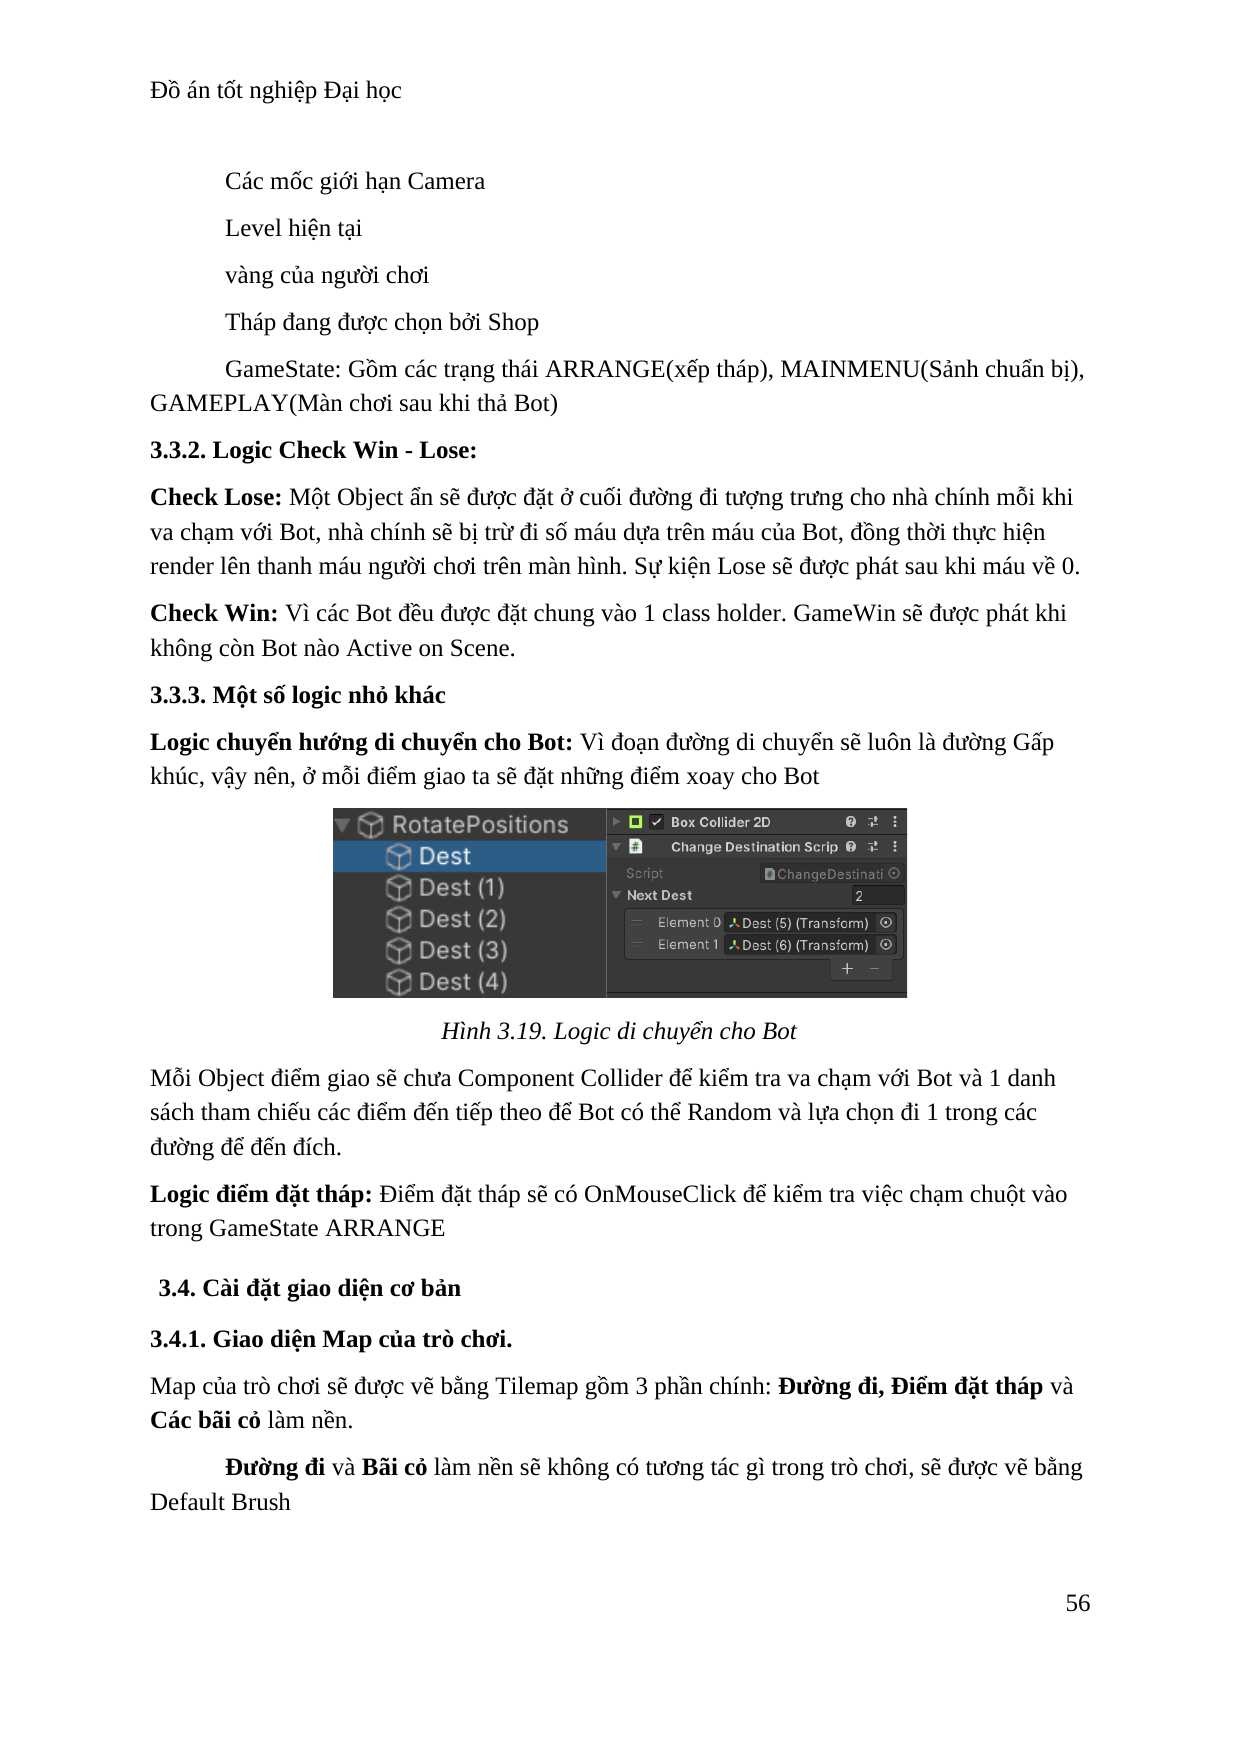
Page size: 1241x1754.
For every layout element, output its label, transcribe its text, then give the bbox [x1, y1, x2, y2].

text Level hiện tại [150, 213, 1090, 242]
text vàng của người chơi [150, 260, 1090, 289]
text Đường đi và Bãi cỏ làm nền sẽ không có tương tác gì trong trò chơi, sẽ được vẽ bằng Default Brush [150, 1452, 1090, 1516]
subtitle 3.3.3. Một số logic nhỏ khác [150, 680, 1090, 708]
text Tháp đang được chọn bởi Shop [150, 307, 1090, 336]
text Mỗi Object điểm giao sẽ chưa Component Collider để kiểm tra va chạm với Bot và 1 danh sách tham chiếu các điểm đến tiếp theo để Bot có thể Random và lựa chọn đi 1 trong các đường để đến đích. [150, 1063, 1090, 1161]
subtitle 3.4.1. Giao diện Map của trò chơi. [150, 1324, 1090, 1353]
text Các mốc giới hạn Camera [150, 166, 1090, 195]
text Map của trò chơi sẽ được vẽ bằng Tilemap gồm 3 phần chính: Đường đi, Điểm đặt tháp và Các bãi cỏ làm nền. [150, 1371, 1090, 1434]
text Check Win: Vì các Bot đều được đặt chung vào 1 class holder. GameWin sẽ được phát khi không còn Bot nào Active on Scene. [150, 598, 1090, 662]
subtitle 3.3.2. Logic Check Win - Lose: [150, 435, 1090, 464]
picture [333, 808, 908, 998]
text Logic điểm đặt tháp: Điểm đặt tháp sẽ có OnMouseClick để kiểm tra việc chạm chuột vào trong GameState ARRANGE [150, 1179, 1090, 1242]
subtitle 3.4. Cài đặt giao diện cơ bản [158, 1273, 1090, 1302]
text Check Lose: Một Object ẩn sẽ được đặt ở cuối đường đi tượng trưng cho nhà chính mỗi khi va chạm với Bot, nhà chính sẽ bị trừ đi số máu dựa trên máu của Bot, đồng thời thực hiện render lên thanh máu người chơi trên màn hình. Sự kiện Lose sẽ được phát sau khi máu về 0. [150, 482, 1090, 580]
subtitle Hình 3.19. Logic di chuyển cho Bot [150, 1016, 1090, 1045]
text Logic chuyển hướng di chuyển cho Bot: Vì đoạn đường di chuyển sẽ luôn là đường Gấp khúc, vậy nên, ở mỗi điểm giao ta sẽ đặt những điểm xoay cho Bot [150, 727, 1090, 790]
text GameState: Gồm các trạng thái ARRANGE(xếp tháp), MAINMENU(Sảnh chuẩn bị), GAMEPLAY(Màn chơi sau khi thả Bot) [150, 354, 1090, 417]
